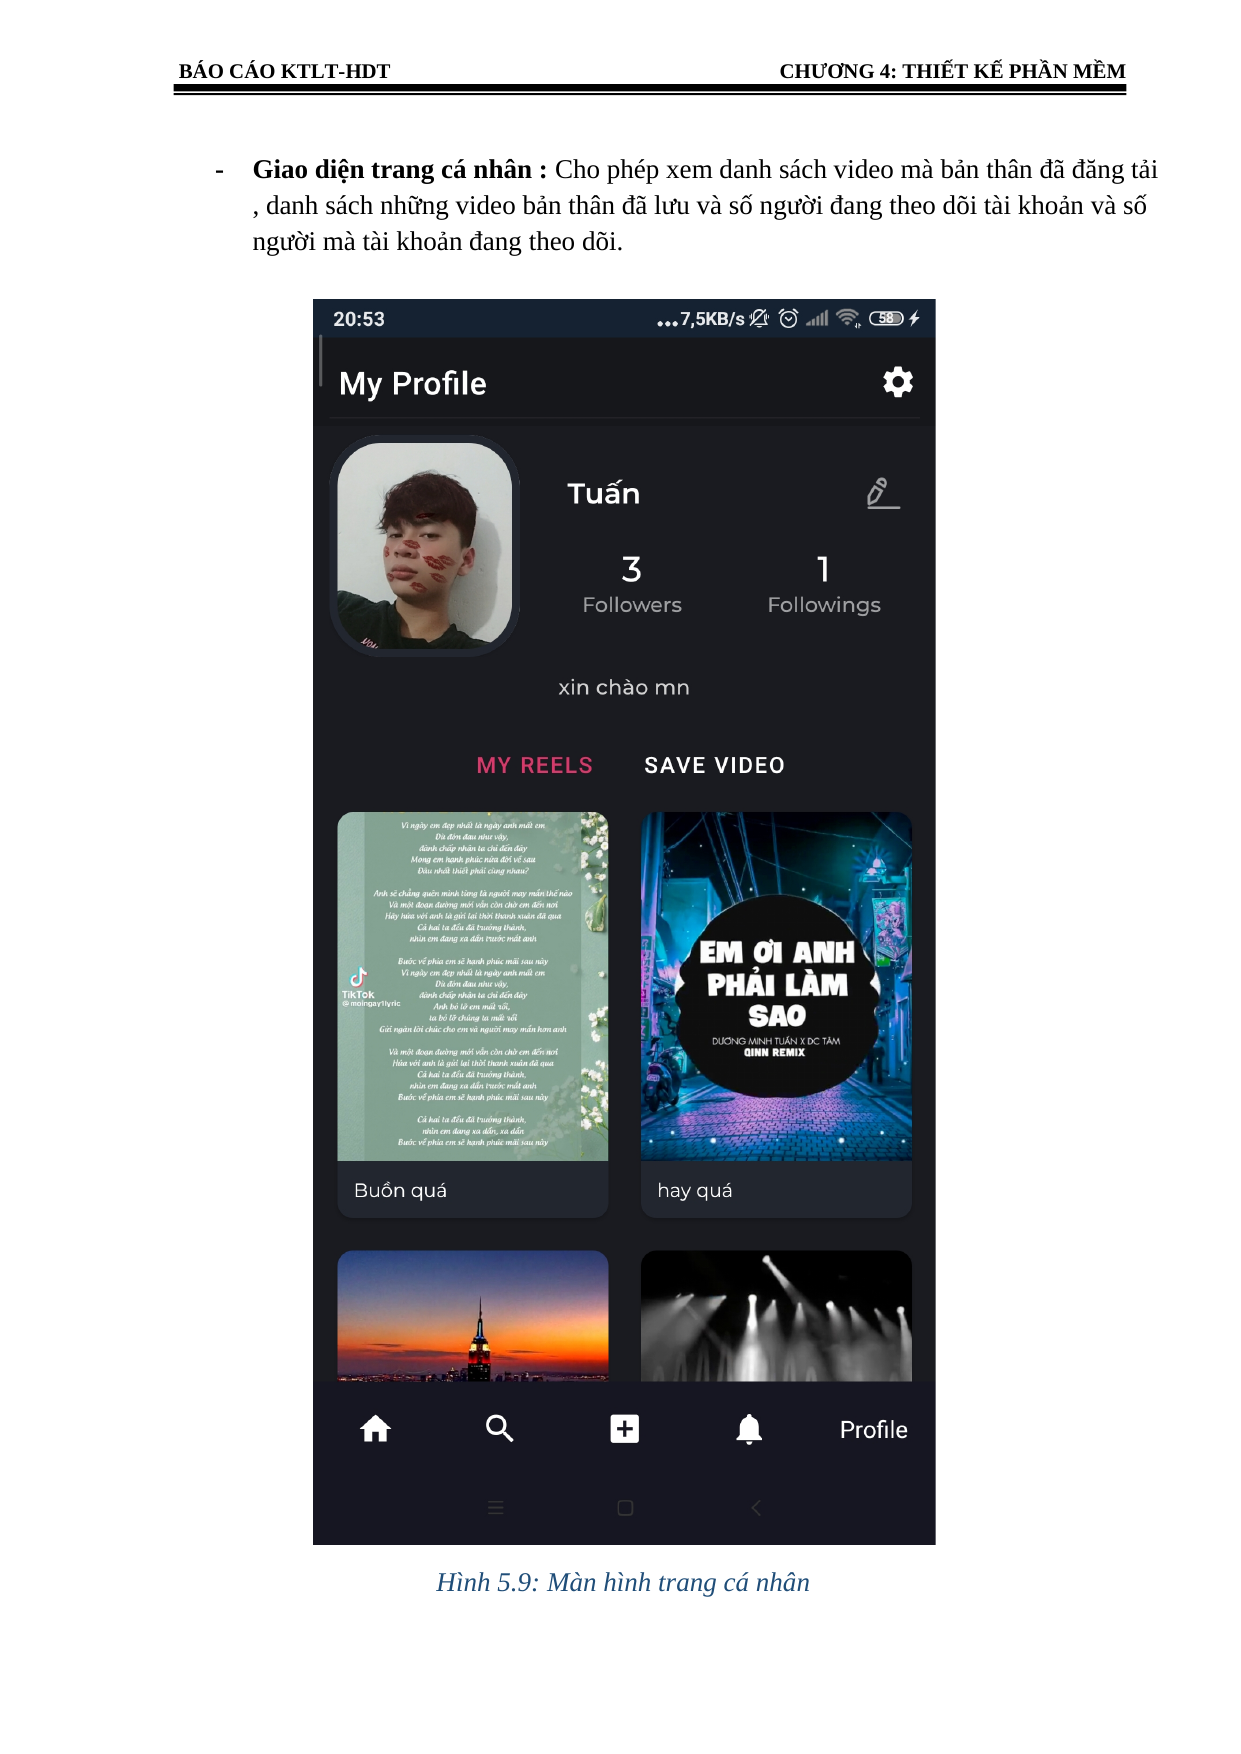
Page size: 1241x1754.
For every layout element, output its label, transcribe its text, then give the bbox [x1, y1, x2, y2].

picture [313, 299, 936, 1545]
list Giao diện trang cá nhân : Cho phép xem danh sách video mà bản thân đã đăng tải , danh sách những video bản thân đã lưu và số người đang theo dõi tài khoản và số người mà tài khoản đang theo dõi. [215, 153, 1163, 256]
subtitle Hình 5.9: Màn hình trang cá nhân [85, 1566, 1163, 1597]
